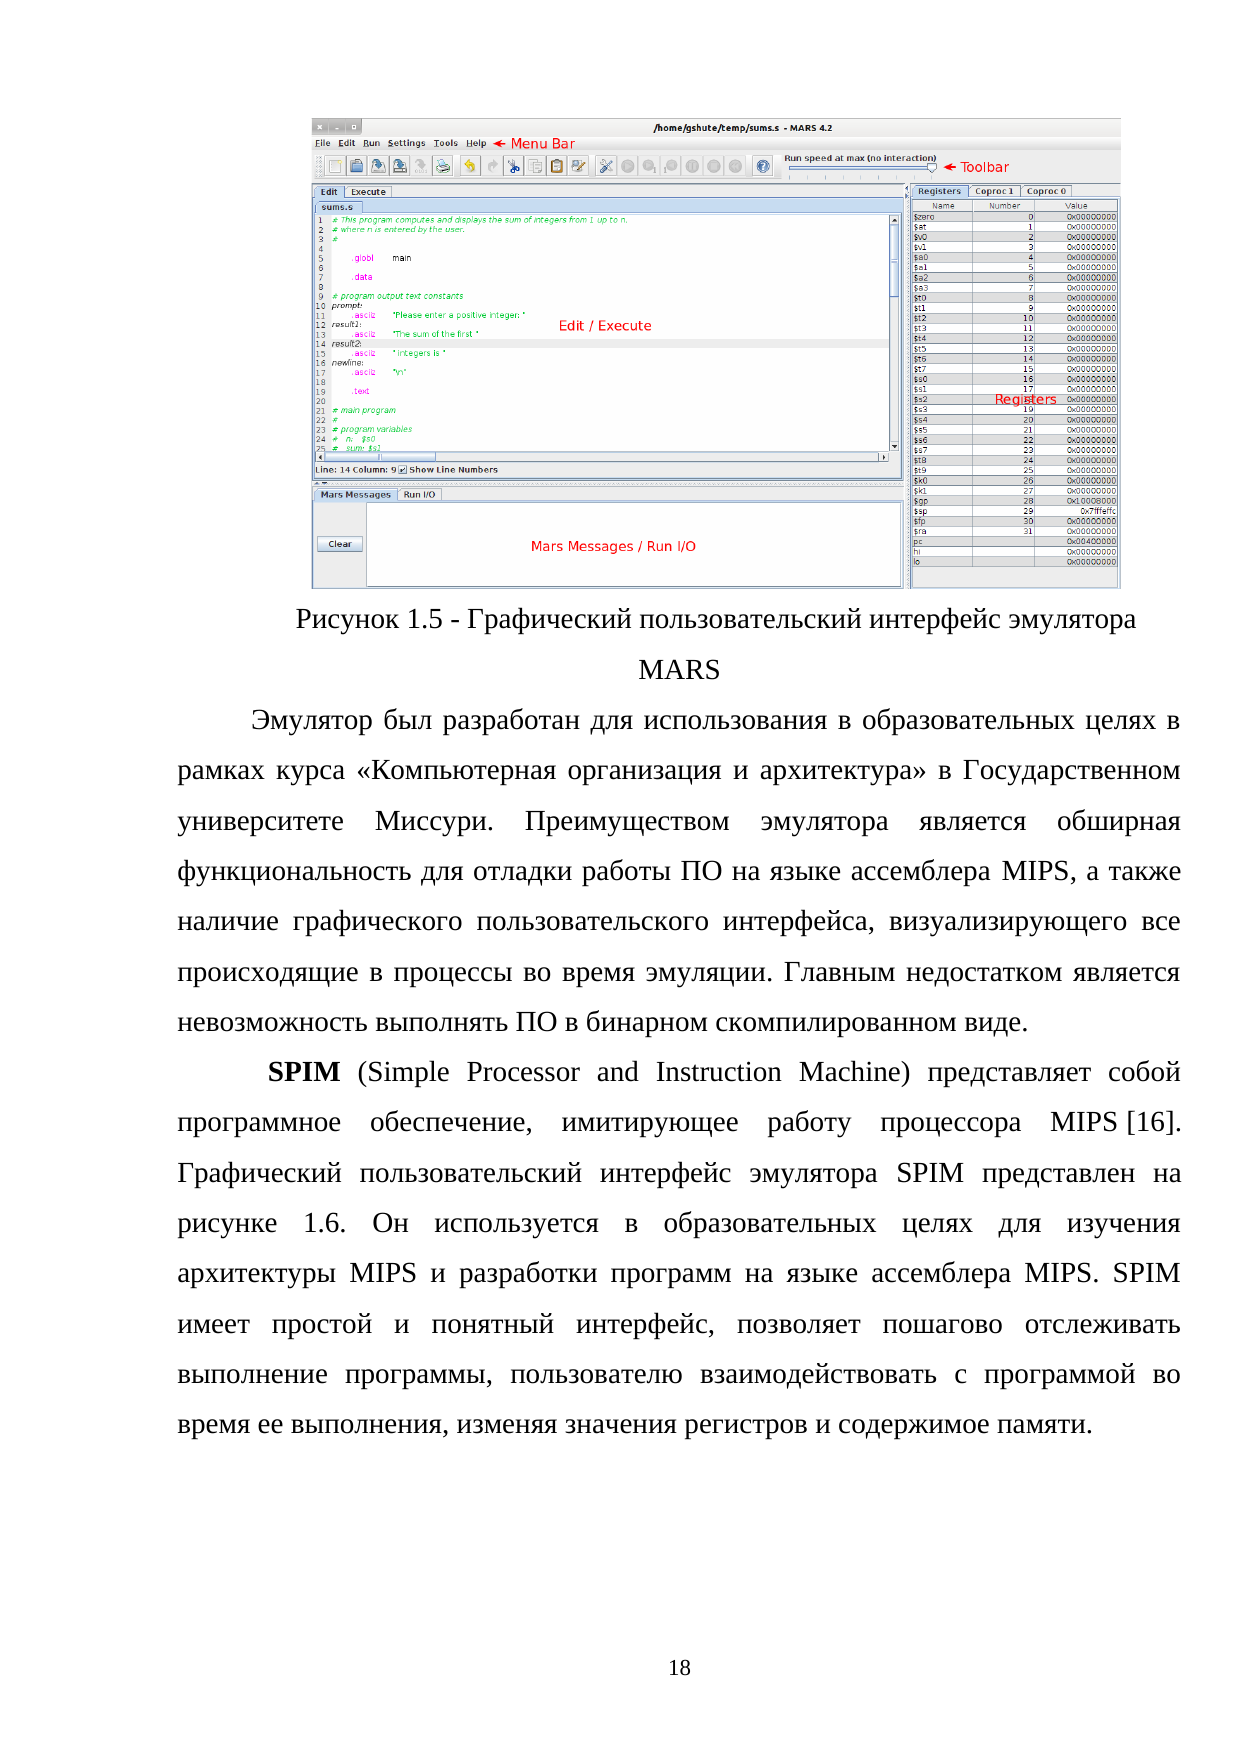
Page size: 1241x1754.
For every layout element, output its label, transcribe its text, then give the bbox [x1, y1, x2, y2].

picture [311, 118, 1121, 589]
text Рисунок 1.5 - Графический пользовательский интерфейс эмулятора MARS [177, 601, 1182, 685]
text Эмулятор был разработан для использования в образовательных целях в рамках курса «Компьютерная организация и архитектура» в Государственном университете Миссури. Преимуществом эмулятора является обширная функциональность для отладки работы ПО на языке ассемблера MIPS, а также наличие графического пользовательского интерфейса, визуализирующего все происходящие в процессы во время эмуляции. Главным недостатком является невозможность выполнять ПО в бинарном скомпилированном виде. [177, 702, 1182, 1037]
text SPIM (Simple Processor and Instruction Machine) представляет собой программное обеспечение, имитирующее работу процессора MIPS [16]. Графический пользовательский интерфейс эмулятора SPIM представлен на рисунке 1.6. Он используется в образовательных целях для изучения архитектуры MIPS и разработки программ на языке ассемблера MIPS. SPIM имеет простой и понятный интерфейс, позволяет пошагово отслеживать выполнение программы, пользователю взаимодействовать с программой во время ее выполнения, изменяя значения регистров и содержимое памяти. [177, 1054, 1182, 1440]
